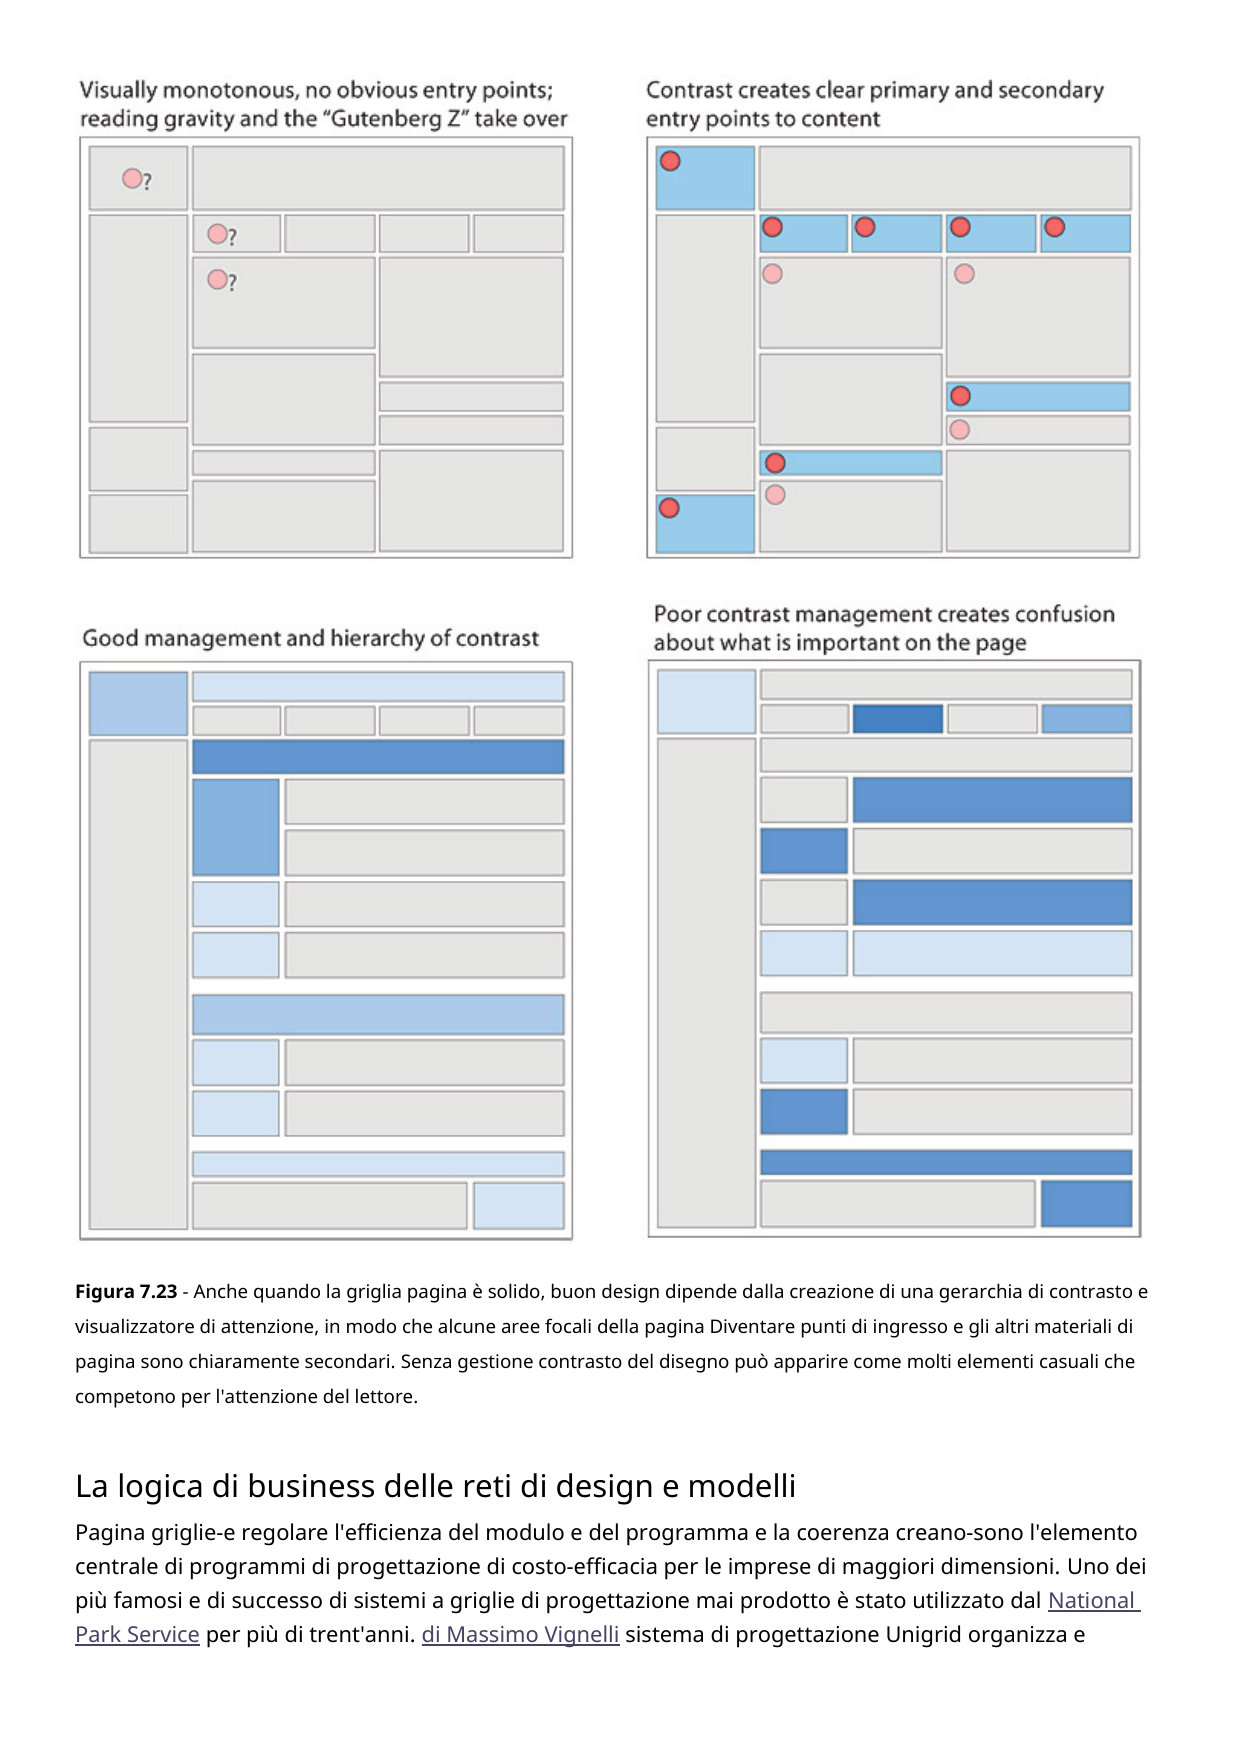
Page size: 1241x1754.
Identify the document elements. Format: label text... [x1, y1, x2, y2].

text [75, 1513, 1165, 1649]
picture [75, 75, 1145, 1244]
text Figura 7.23 - Anche quando la griglia pagina è solido, buon design dipende dalla creazione di una gerarchia di contrasto e visualizzatore di attenzione, in modo che alcune aree focali della pagina Diventare punti di ingresso e gli altri materiali di pagina sono chiaramente secondari. Senza gestione contrasto del disegno può apparire come molti elementi casuali che competono per l'attenzione del lettore. [75, 1269, 1165, 1409]
subtitle La logica di business delle reti di design e modelli [75, 1464, 1165, 1506]
